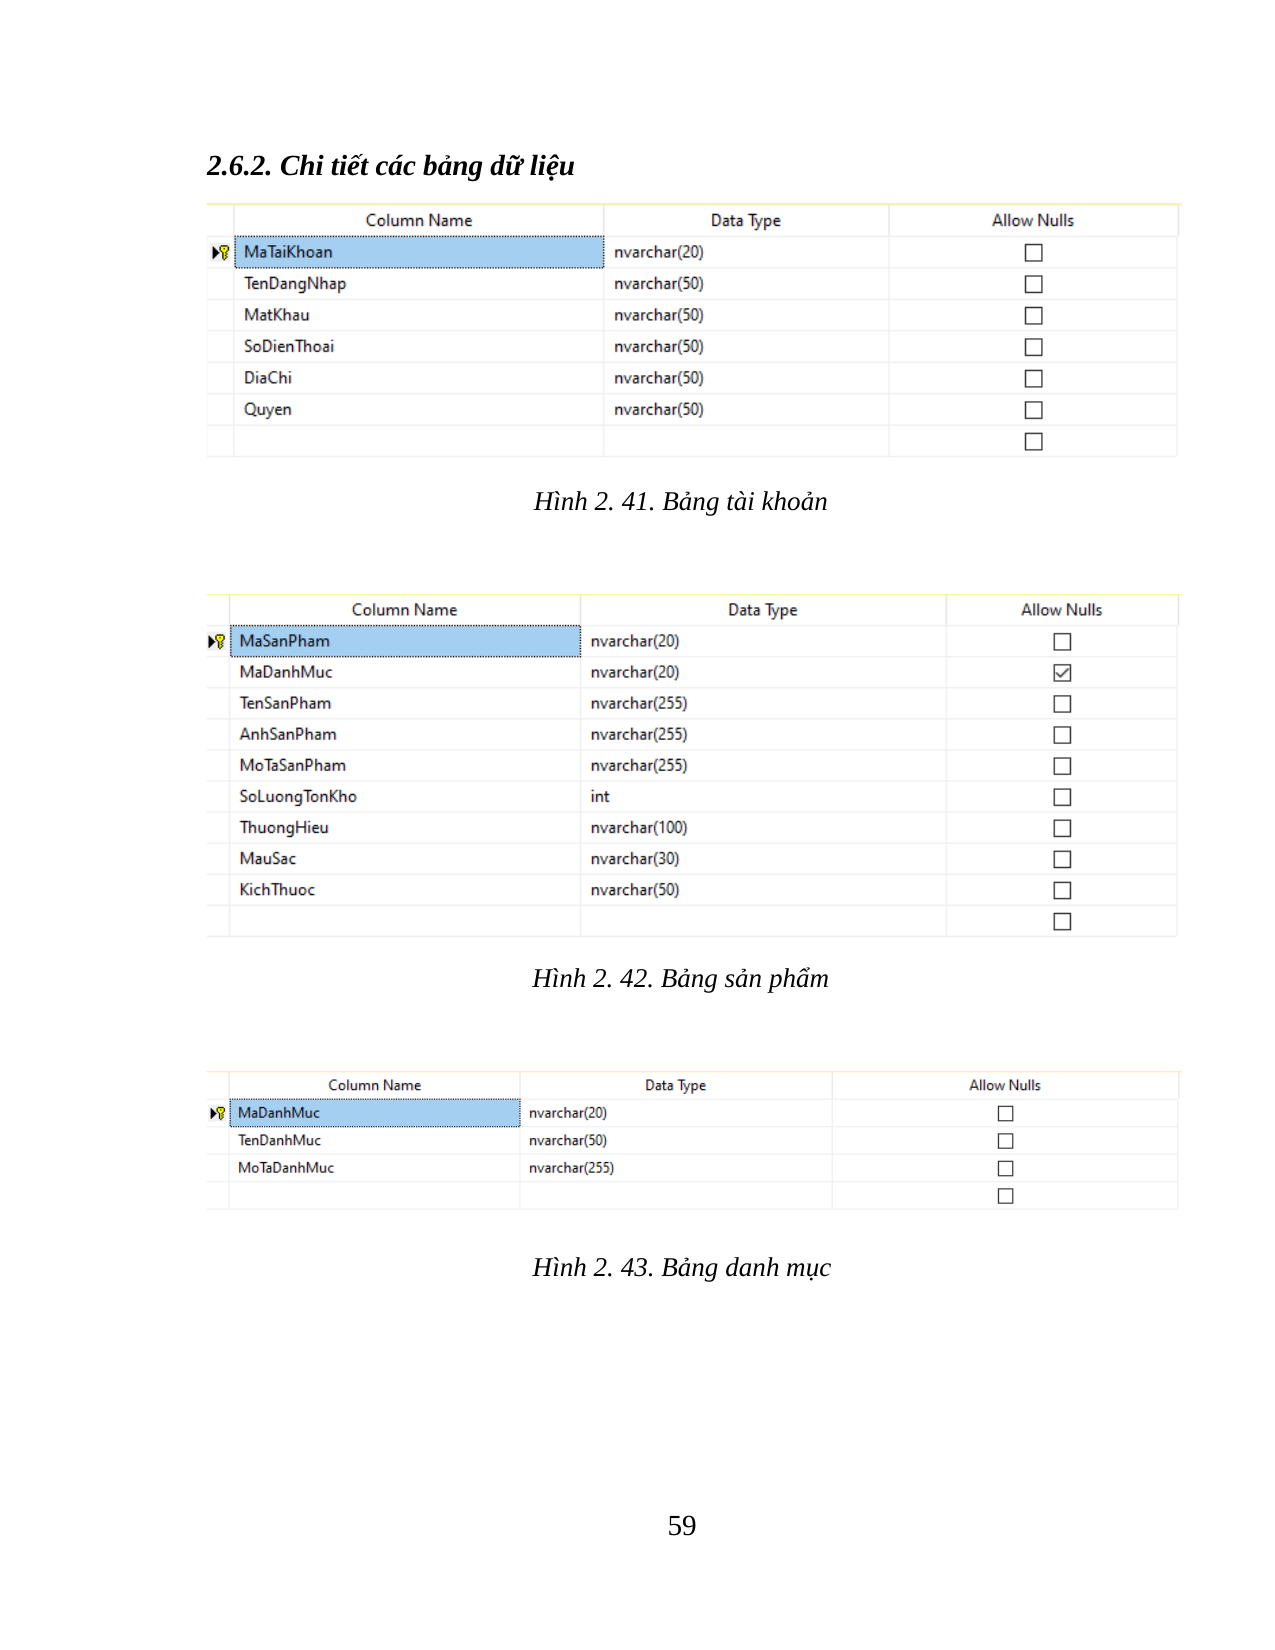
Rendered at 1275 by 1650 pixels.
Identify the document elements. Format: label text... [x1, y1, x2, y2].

picture [206, 1071, 1182, 1229]
text Hình 2. 42. Bảng sản phẩm [207, 962, 1157, 993]
text Hình 2. 41. Bảng tài khoản [207, 485, 1157, 516]
text Hình 2. 43. Bảng danh mục [207, 1251, 1157, 1282]
subtitle 2.6.2. Chi tiết các bảng dữ liệu [207, 148, 1157, 181]
picture [206, 203, 1182, 463]
picture [206, 594, 1182, 940]
